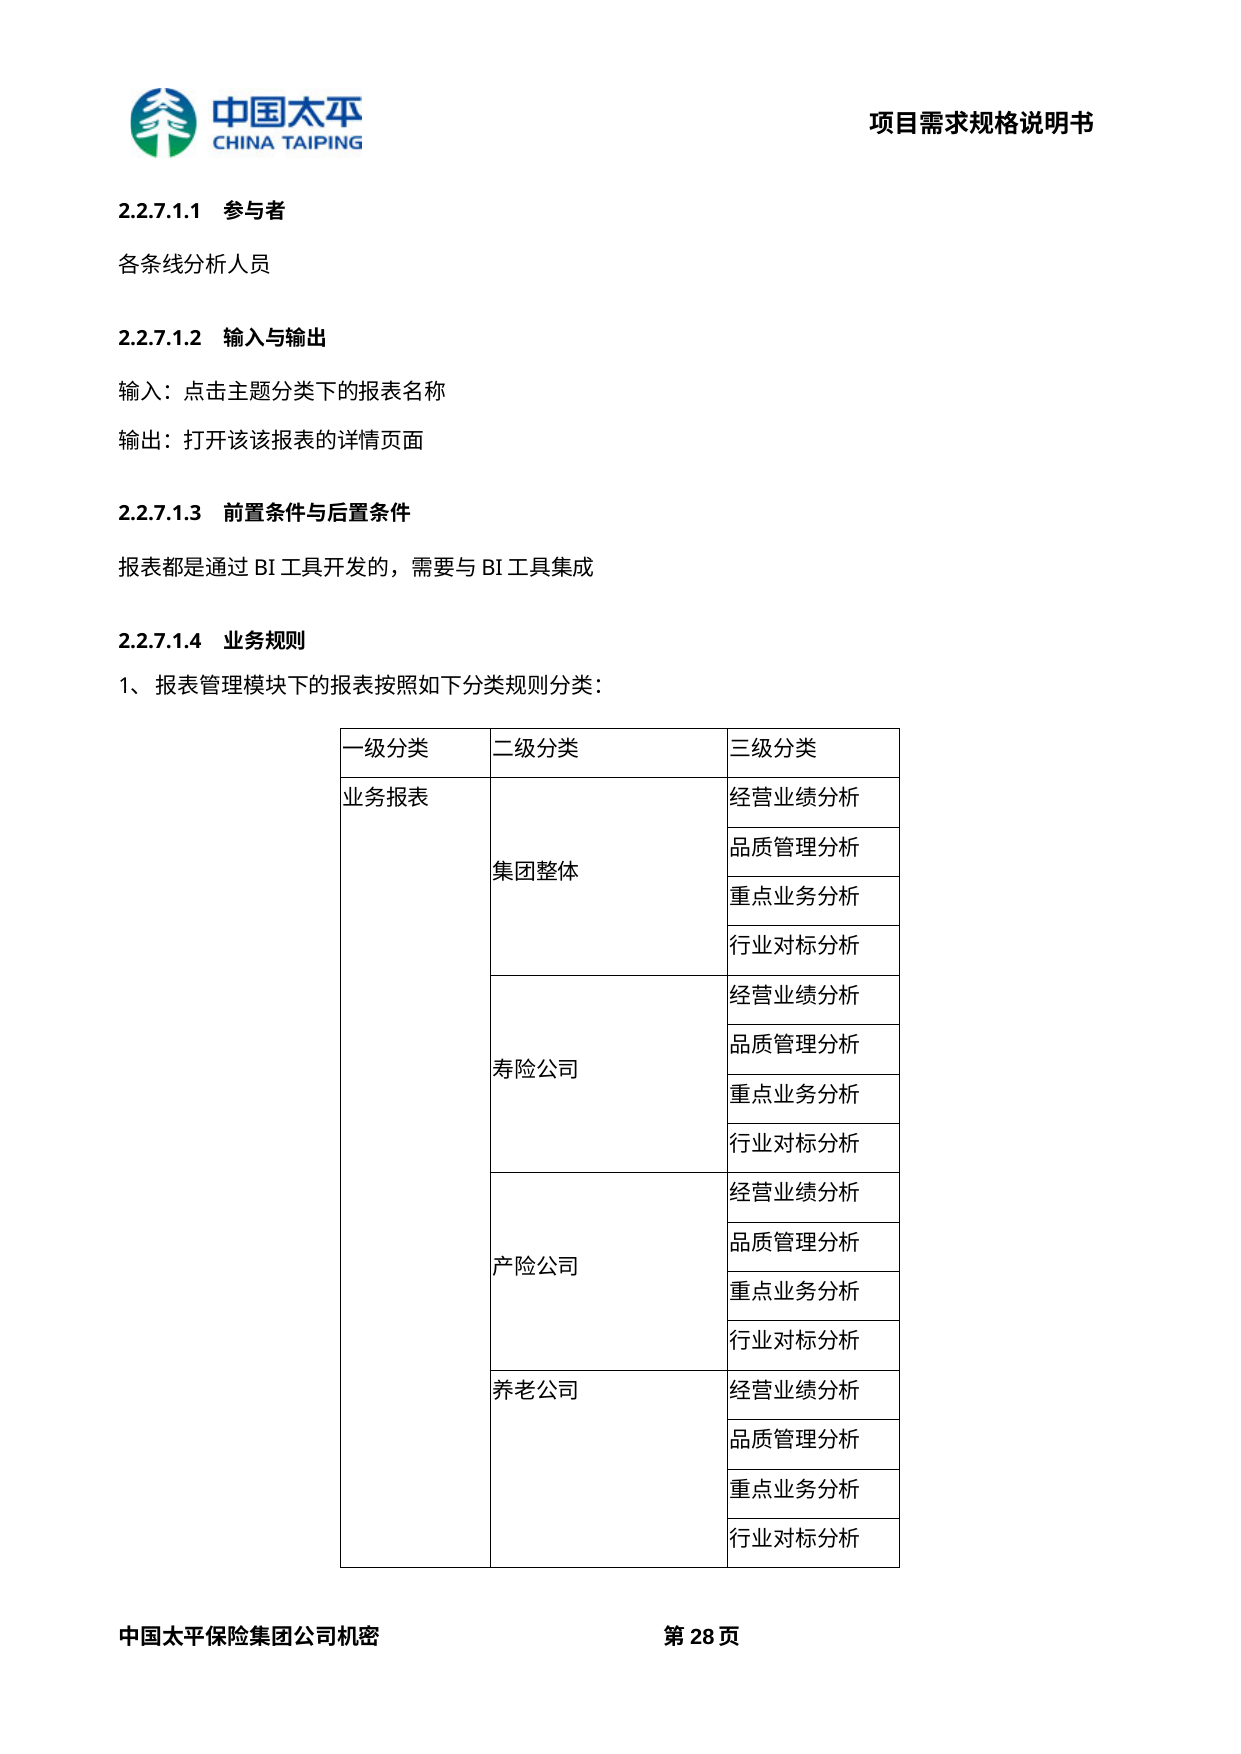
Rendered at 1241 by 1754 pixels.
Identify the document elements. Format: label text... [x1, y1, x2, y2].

table_cell 品质管理分析 [728, 1025, 899, 1073]
table_header 一级分类 [341, 729, 490, 777]
subtitle 参与者 [118, 193, 1122, 225]
text 报表都是通过BI工具开发的，需要与BI工具集成 [118, 549, 1122, 582]
table_cell 重点业务分析 [728, 877, 899, 925]
table_header 二级分类 [491, 729, 727, 777]
table_cell 行业对标分析 [728, 1321, 899, 1370]
text 输入：点击主题分类下的报表名称 [118, 374, 1122, 406]
table_cell 行业对标分析 [728, 926, 899, 975]
table_cell 重点业务分析 [728, 1470, 899, 1518]
table_cell 经营业绩分析 [728, 1173, 899, 1222]
table_cell 业务报表 [341, 778, 490, 1567]
table_cell 品质管理分析 [728, 828, 899, 876]
table_cell 经营业绩分析 [728, 1371, 899, 1419]
table_cell 集团整体 [491, 778, 727, 975]
table_cell 养老公司 [491, 1371, 727, 1567]
picture [130, 88, 362, 158]
list 报表管理模块下的报表按照如下分类规则分类： [118, 668, 1122, 699]
table_cell 寿险公司 [491, 976, 727, 1172]
table_cell 重点业务分析 [728, 1075, 899, 1123]
table_cell 经营业绩分析 [728, 778, 899, 827]
table_cell 产险公司 [491, 1173, 727, 1370]
table_cell 品质管理分析 [728, 1223, 899, 1271]
subtitle 业务规则 [118, 623, 1122, 655]
table_cell 品质管理分析 [728, 1420, 899, 1468]
subtitle 输入与输出 [118, 320, 1122, 353]
text 输出：打开该该报表的详情页面 [118, 422, 1122, 455]
subtitle 前置条件与后置条件 [118, 496, 1122, 528]
table_cell 行业对标分析 [728, 1519, 899, 1567]
table_header 三级分类 [728, 729, 899, 777]
table_cell 重点业务分析 [728, 1272, 899, 1320]
text 各条线分析人员 [118, 247, 1122, 279]
table_cell 行业对标分析 [728, 1124, 899, 1172]
table_cell 经营业绩分析 [728, 976, 899, 1024]
